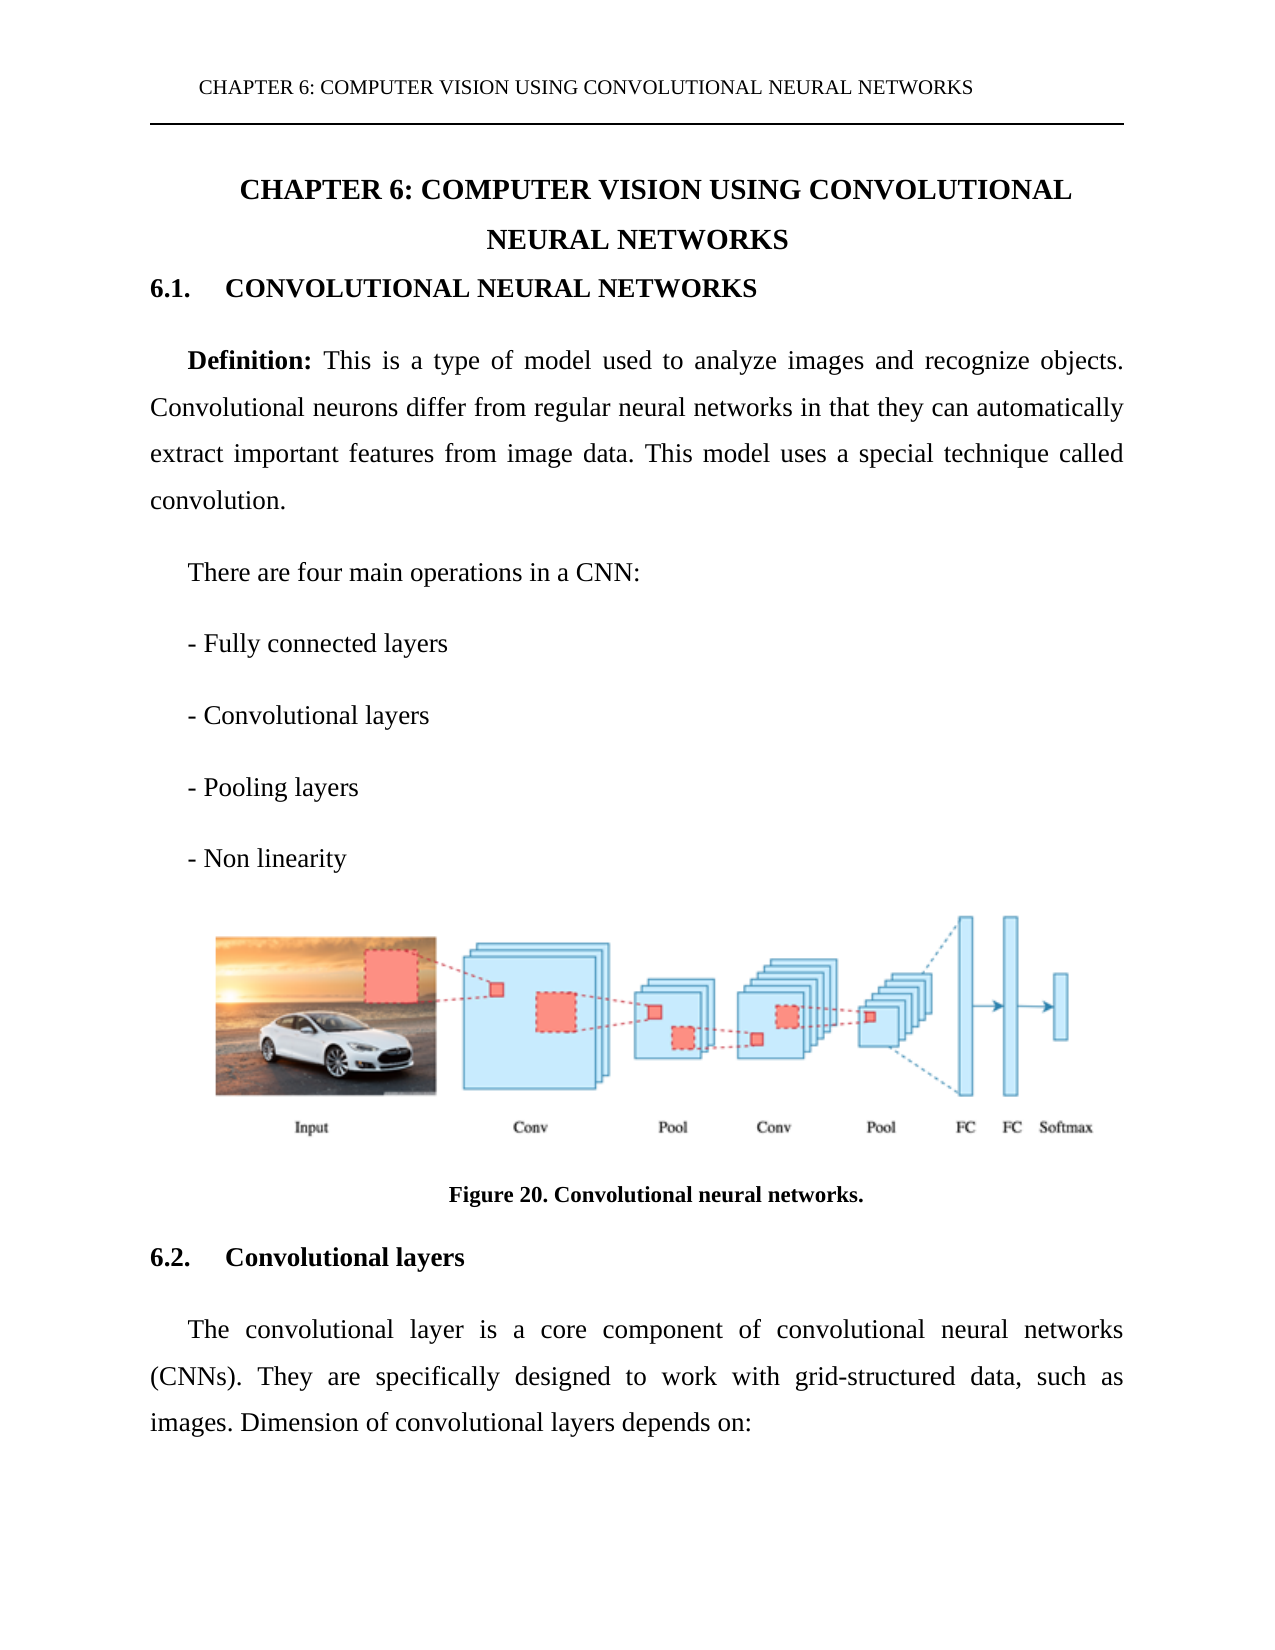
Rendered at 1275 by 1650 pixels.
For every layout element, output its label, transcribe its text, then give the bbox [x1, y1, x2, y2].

text CHAPTER 6: COMPUTER VISION USING CONVOLUTIONAL NEURAL NETWORKS [150, 172, 1125, 256]
text Convolutional layers [150, 1241, 1125, 1273]
text Definition: This is a type of model used to analyze images and recognize objects. Convolutional neurons differ from regular neural networks in that they can automatically extract important features from image data. This model uses a special technique called convolution. [150, 344, 1125, 515]
text - Convolutional layers [150, 699, 1125, 730]
text - Fully connected layers [150, 627, 1125, 658]
text CONVOLUTIONAL NEURAL NETWORKS [150, 272, 1125, 303]
text - Non linearity [150, 842, 1125, 873]
text The convolutional layer is a core component of convolutional neural networks (CNNs). They are specifically designed to work with grid-structured data, such as images. Dimension of convolutional layers depends on: [150, 1313, 1125, 1438]
text - Pooling layers [150, 771, 1125, 802]
text Figure 20. Convolutional neural networks. [150, 1181, 1125, 1207]
picture [215, 914, 1097, 1141]
text There are four main operations in a CNN: [150, 556, 1125, 587]
